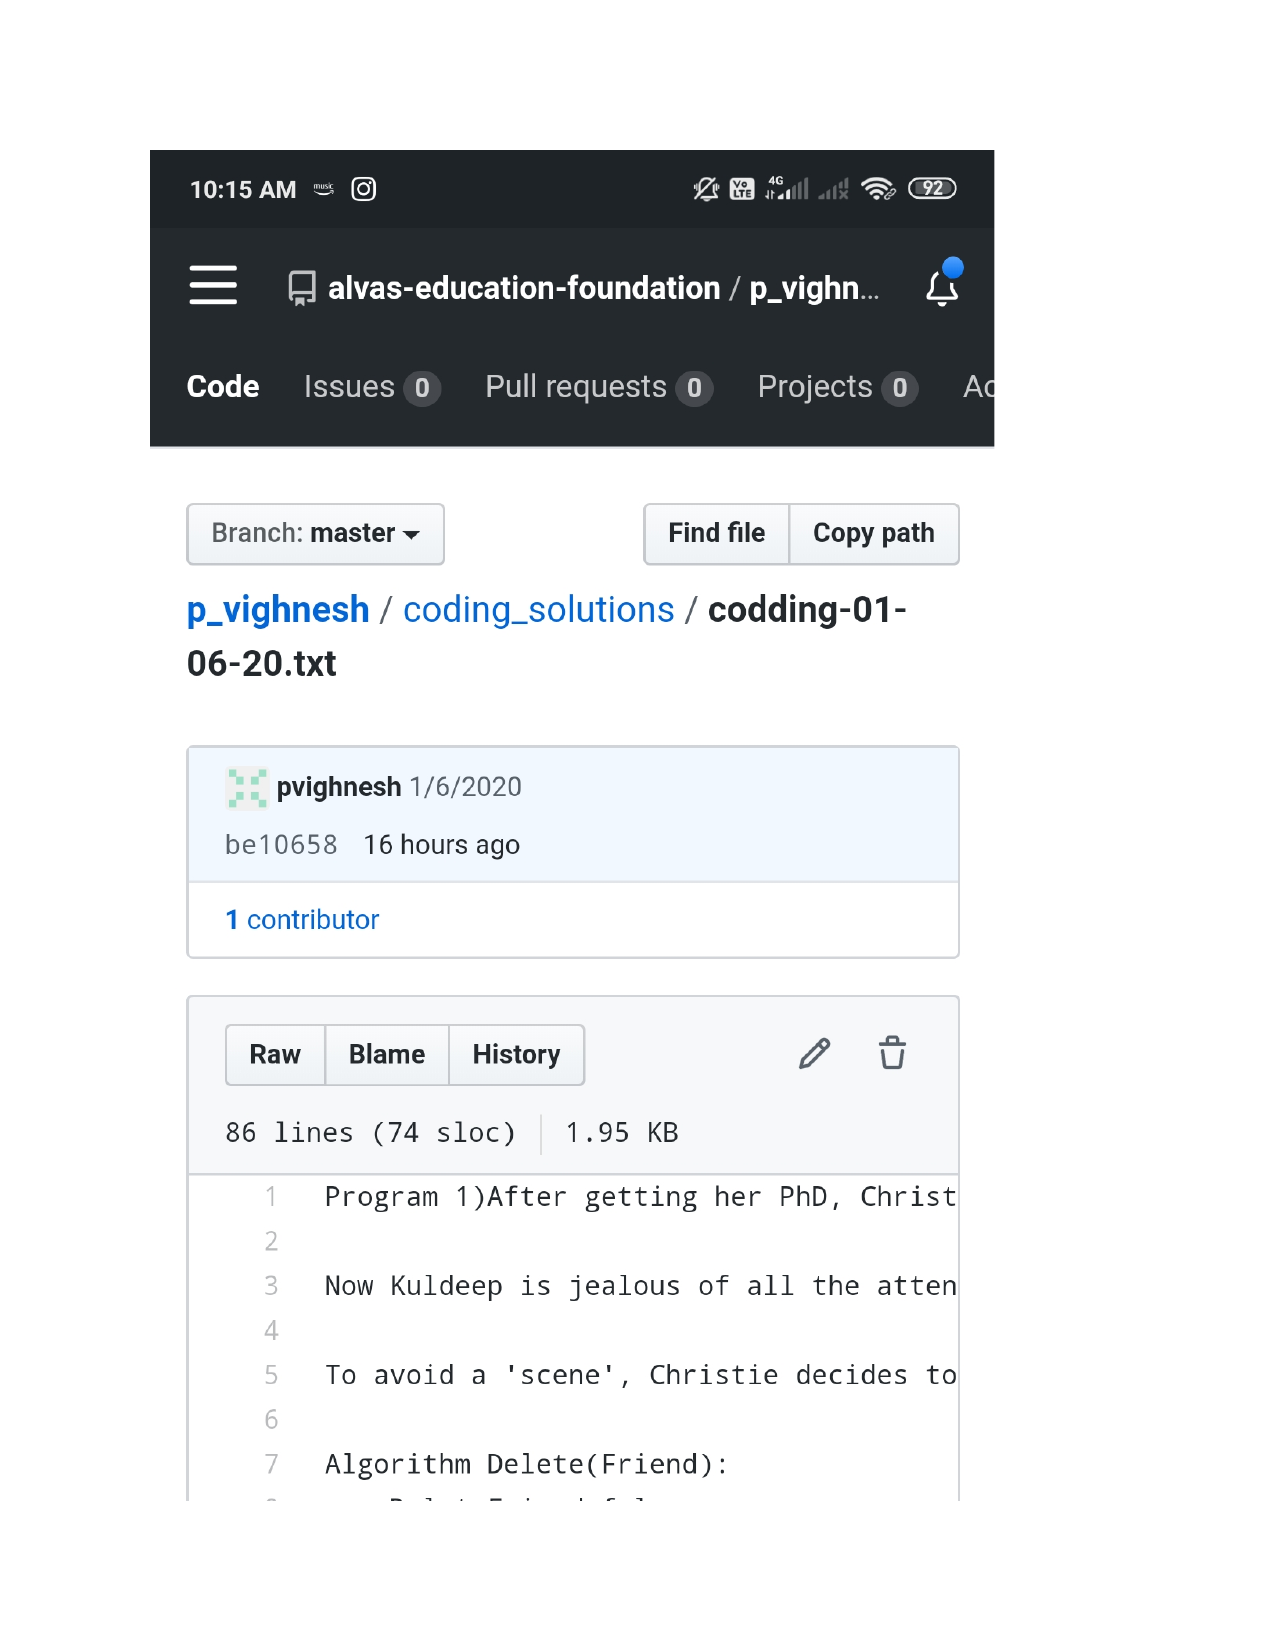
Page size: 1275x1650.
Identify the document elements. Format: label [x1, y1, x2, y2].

picture [150, 150, 995, 1501]
